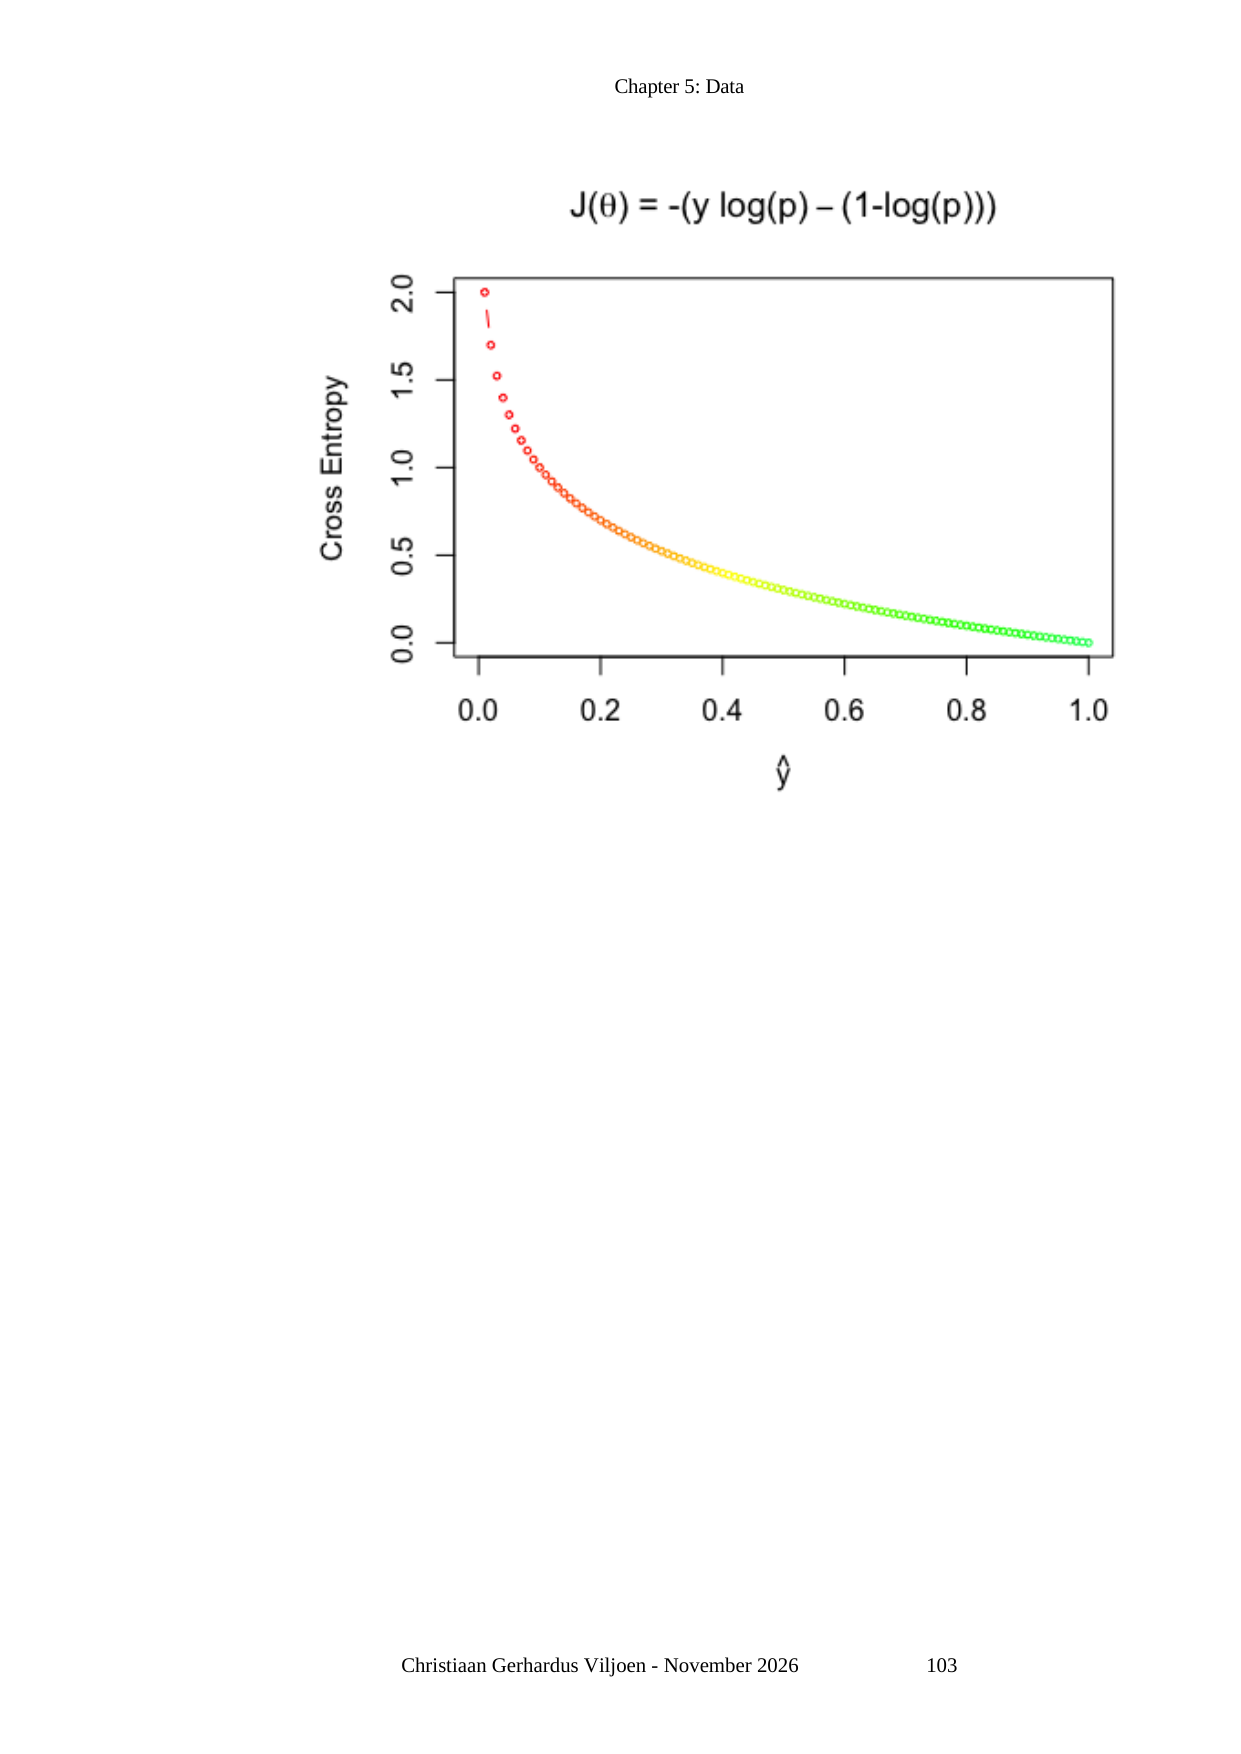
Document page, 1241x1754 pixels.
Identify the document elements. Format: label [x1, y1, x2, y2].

picture [311, 135, 1187, 836]
